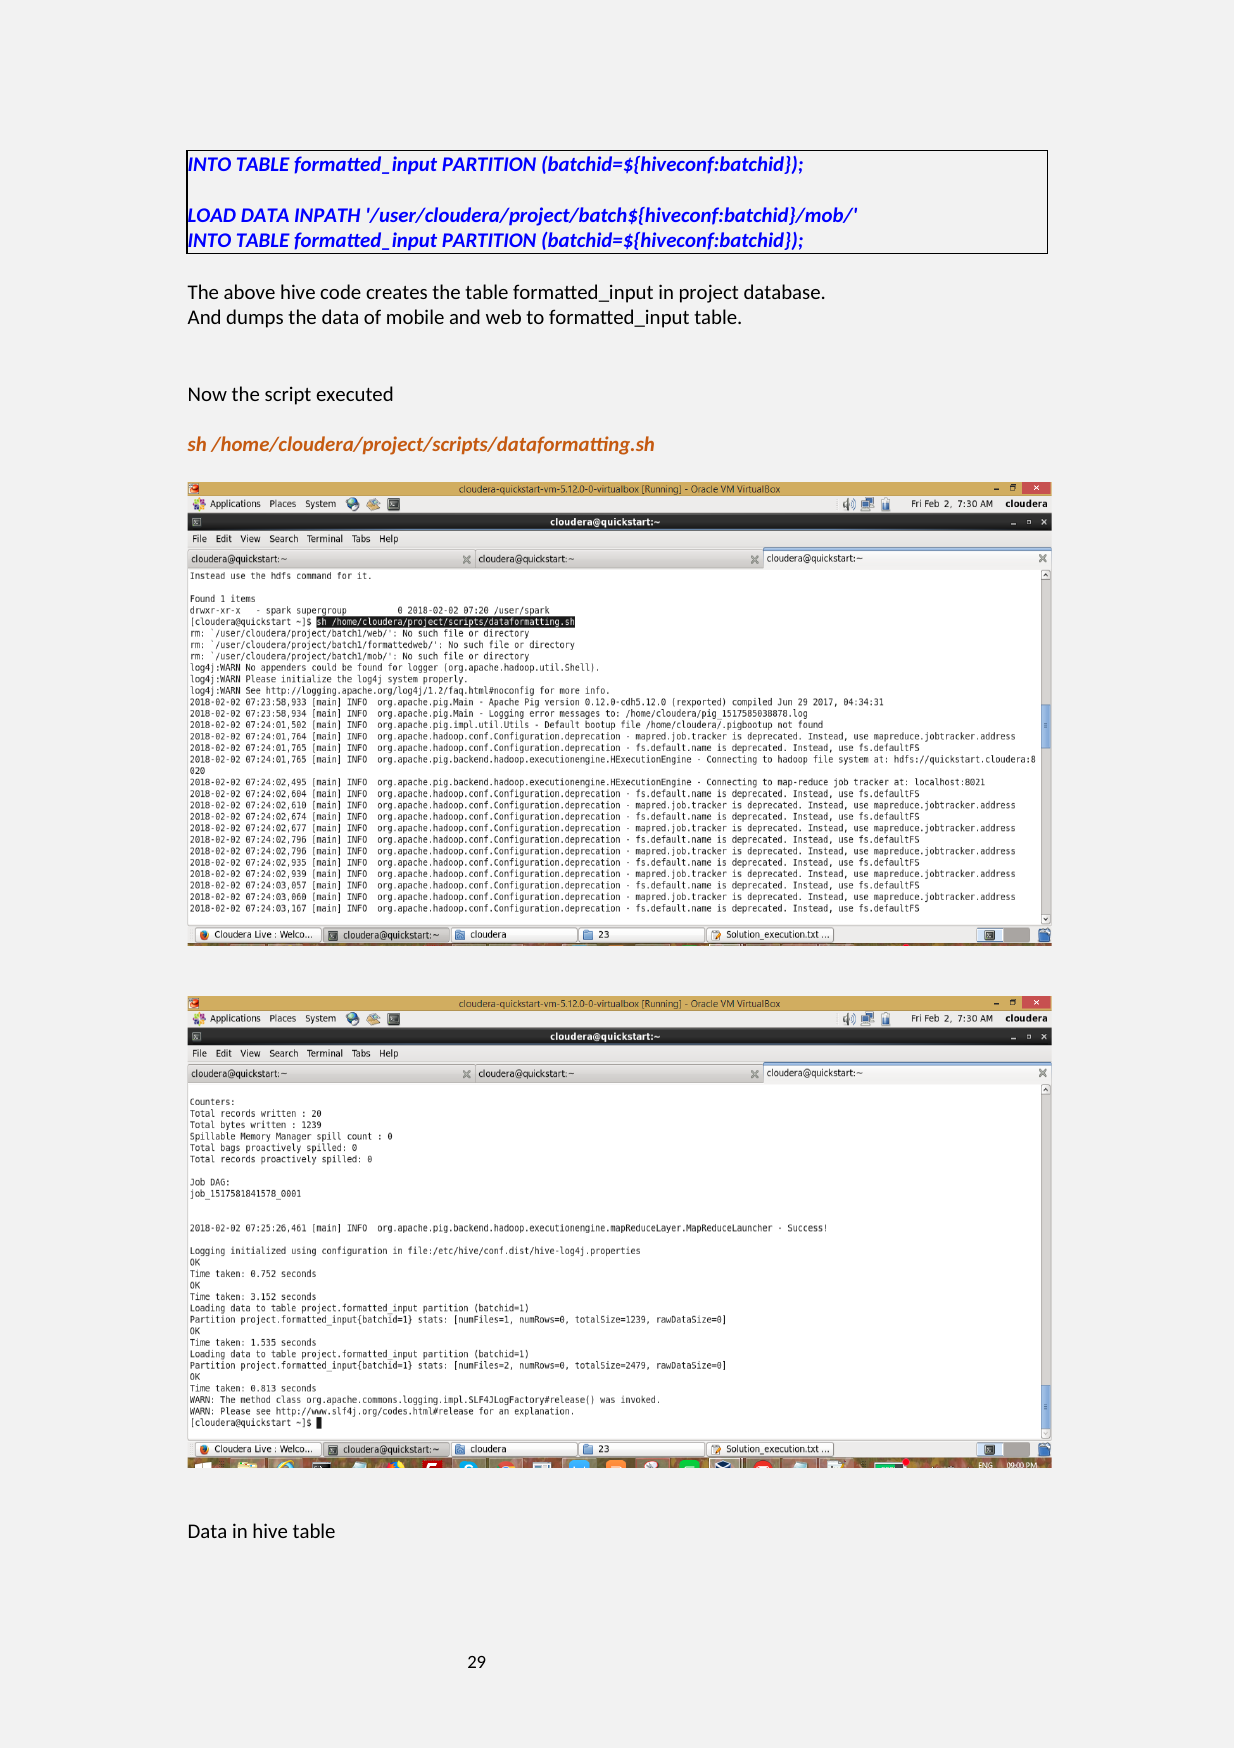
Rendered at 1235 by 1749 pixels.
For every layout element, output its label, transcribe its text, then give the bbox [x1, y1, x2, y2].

text The above hive code creates the table formatted_input in project database. [187, 279, 1047, 304]
text Data in hive table [187, 1519, 1047, 1544]
text INTO TABLE formatted_input PARTITION (batchid=${hiveconf:batchid}); [188, 226, 1047, 253]
text LOAD DATA INPATH '/user/cloudera/project/batch${hiveconf:batchid}/mob/' [188, 202, 1047, 226]
picture [187, 482, 1052, 946]
picture [187, 996, 1052, 1468]
text INTO TABLE formatted_input PARTITION (batchid=${hiveconf:batchid}); [188, 151, 1047, 176]
text And dumps the data of mobile and web to formatted_input table. [187, 304, 1047, 330]
text sh /home/cloudera/project/scripts/dataformatting.sh [187, 432, 1047, 457]
text Now the script executed [187, 381, 1047, 406]
